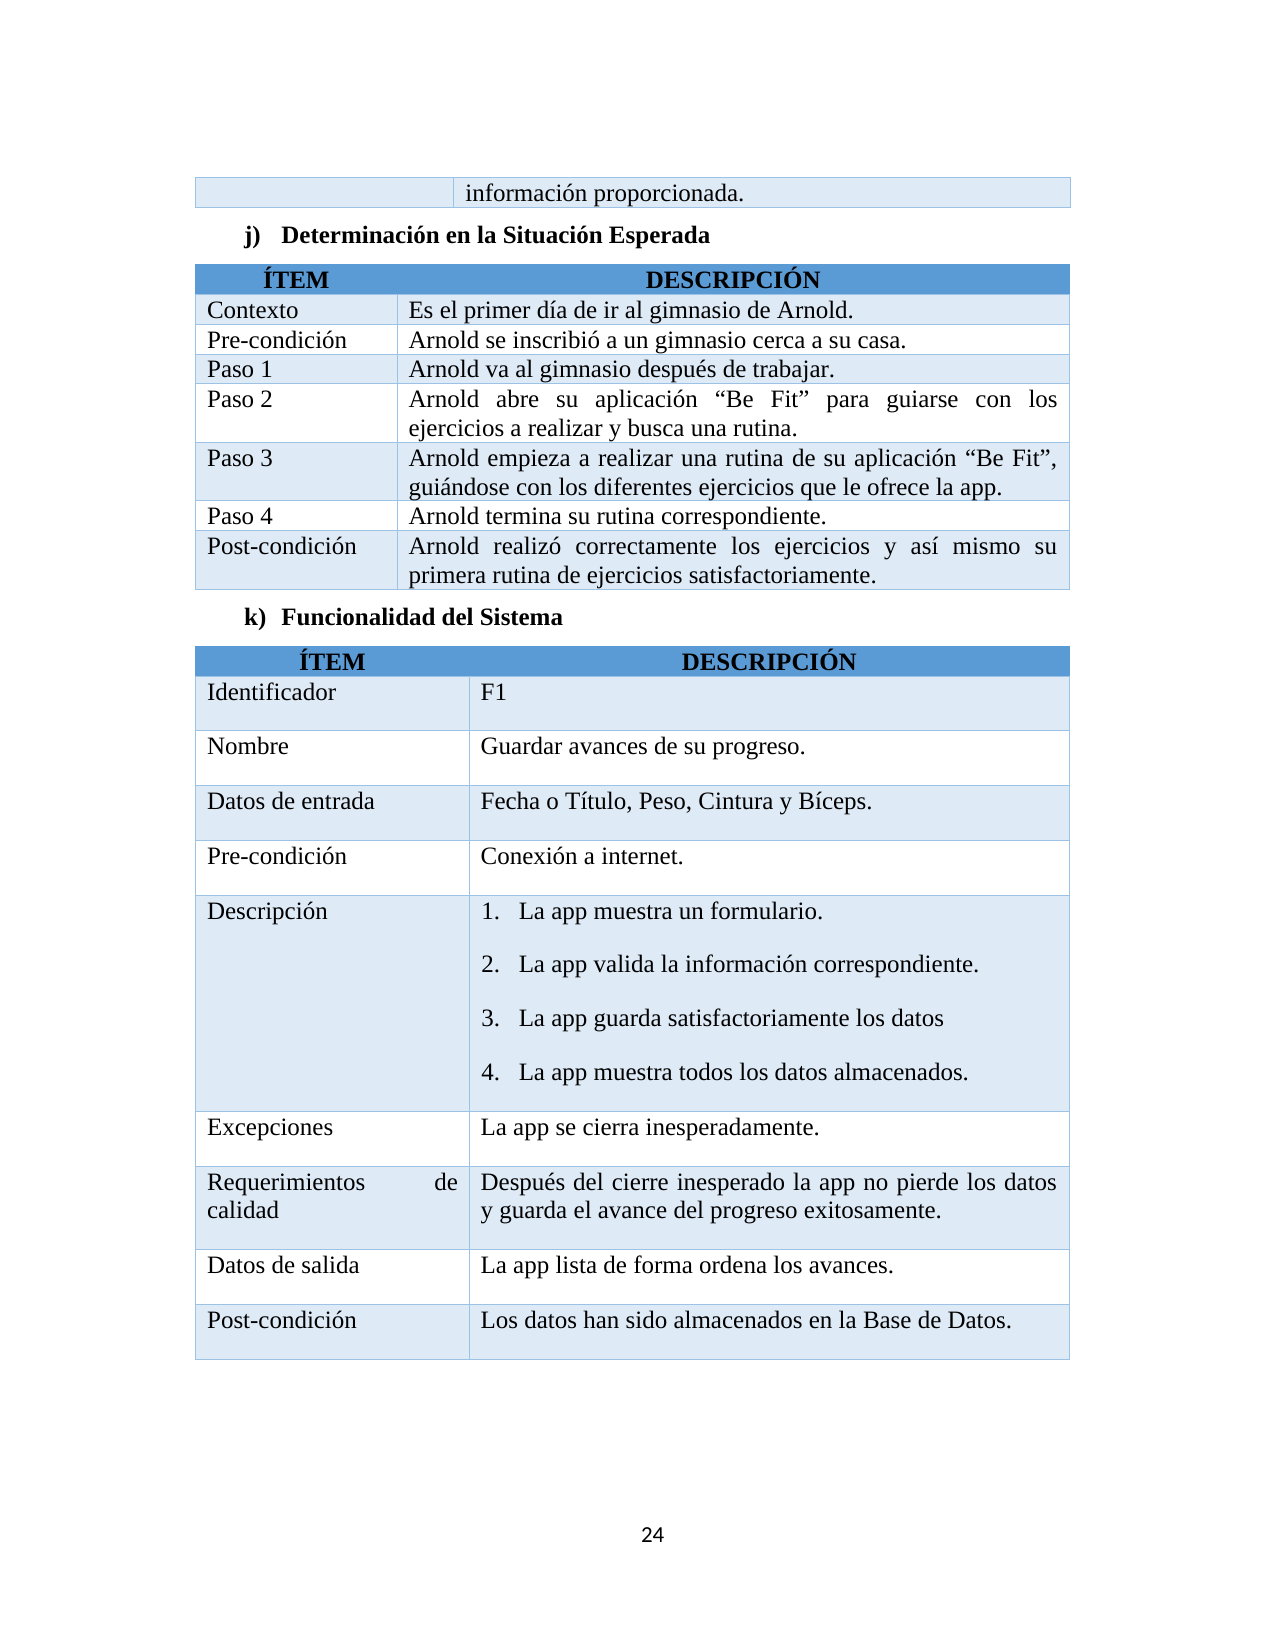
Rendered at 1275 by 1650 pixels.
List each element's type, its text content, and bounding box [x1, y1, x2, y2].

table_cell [454, 178, 1070, 207]
table_cell Contexto [196, 295, 397, 324]
table_cell Arnold va al gimnasio después de trabajar. [398, 355, 1069, 383]
table_cell Es el primer día de ir al gimnasio de Arnold. [398, 295, 1069, 324]
table_cell Paso 3 [196, 443, 397, 500]
table_cell Pre-condición [196, 841, 469, 895]
table_header ÍTEM [196, 265, 397, 294]
table_cell Datos de salida [196, 1250, 469, 1304]
table_cell Guardar avances de su progreso. [470, 731, 1069, 785]
table_cell Paso 2 [196, 384, 397, 442]
table_cell La app lista de forma ordena los avances. [470, 1250, 1069, 1304]
table_cell Paso 4 [196, 501, 397, 530]
subtitle Determinación en la Situación Esperada [244, 221, 1098, 249]
table_cell Arnold empieza a realizar una rutina de su aplicación “Be Fit”, guiándose con los diferentes ejercicios que le ofrece la app. [398, 443, 1069, 500]
table_header ÍTEM [196, 647, 469, 676]
table_cell Identificador [196, 677, 469, 730]
table_cell Fecha o Título, Peso, Cintura y Bíceps. [470, 786, 1069, 840]
table_cell Descripción [196, 896, 469, 1111]
table_cell Arnold abre su aplicación “Be Fit” para guiarse con los ejercicios a realizar y busca una rutina. [398, 384, 1069, 442]
table_cell Conexión a internet. [470, 841, 1069, 895]
table_cell Los datos han sido almacenados en la Base de Datos. [470, 1305, 1069, 1359]
table_cell Arnold realizó correctamente los ejercicios y así mismo su primera rutina de ejercicios satisfactoriamente. [398, 531, 1069, 589]
table_cell La app muestra un formulario. La app valida la información correspondiente. La app guarda satisfactoriamente los datos La app muestra todos los datos almacenados. [470, 896, 1069, 1111]
table_cell Excepciones [196, 1112, 469, 1166]
table_cell La app se cierra inesperadamente. [470, 1112, 1069, 1166]
table_cell Satisfacción [196, 178, 453, 207]
table_cell Post-condición [196, 531, 397, 589]
table_cell Requerimientos de calidad [196, 1167, 469, 1249]
table_cell Nombre [196, 731, 469, 785]
table_cell Después del cierre inesperado la app no pierde los datos y guarda el avance del progreso exitosamente. [470, 1167, 1069, 1249]
table_cell Datos de entrada [196, 786, 469, 840]
table_cell Pre-condición [196, 325, 397, 353]
table_header DESCRIPCIÓN [470, 647, 1069, 676]
table_header DESCRIPCIÓN [398, 265, 1069, 294]
table_cell Arnold termina su rutina correspondiente. [398, 501, 1069, 530]
table_cell Post-condición [196, 1305, 469, 1359]
table_cell F1 [470, 677, 1069, 730]
subtitle Funcionalidad del Sistema [244, 602, 1098, 631]
table_cell Paso 1 [196, 355, 397, 383]
table_cell Arnold se inscribió a un gimnasio cerca a su casa. [398, 325, 1069, 353]
